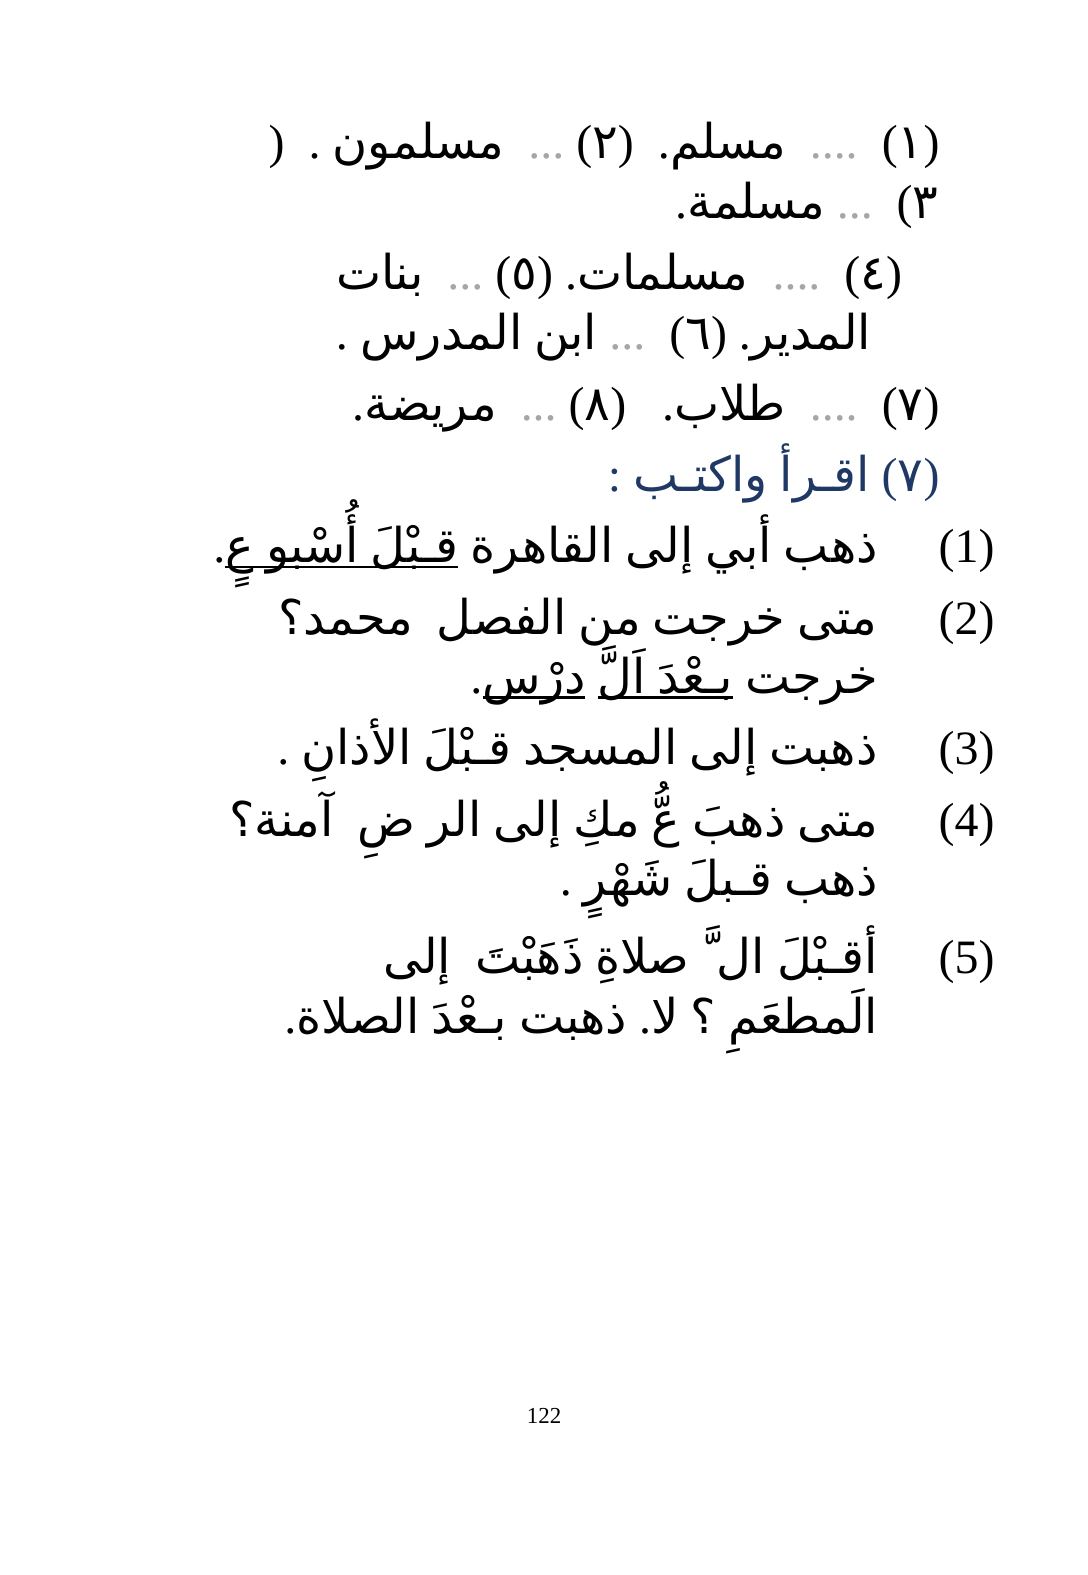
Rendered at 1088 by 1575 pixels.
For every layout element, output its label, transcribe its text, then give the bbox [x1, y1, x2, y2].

list أقـبْلَ ال َّ صلاةِ ذَهَبْتَ إلى الَمطعَمِ ؟ لا. ذهبت بـعْدَ الصلاة. [184, 929, 938, 1044]
list متى خرجت من الفصل محمد؟ خرجت بـعْدَ اَلَّ درْس. [184, 589, 938, 704]
text (٤) .... مسلمات. (٥) ... بنات المدير. (٦) ... ابن المدرس . [324, 245, 938, 359]
list ذهبت إلى المسجد قـبْلَ الأذانِ . [184, 720, 938, 775]
text (٧) اقـرأ واكتـب : [290, 447, 939, 502]
list متى ذهبَ عُّ مكِ إلى الر ضِ آمنة؟ ذهب قـبلَ شَهْرٍ . [184, 791, 938, 906]
list ذهب أبي إلى القاهرة قـبْلَ أُسْبو عٍ. [184, 518, 938, 573]
text (٧) .... طلاب. (٨) ... مريضة. [184, 375, 939, 430]
text (١) .... مسلم. (٢) ... مسلمون . (٣) ... مسلمة. [184, 114, 939, 229]
